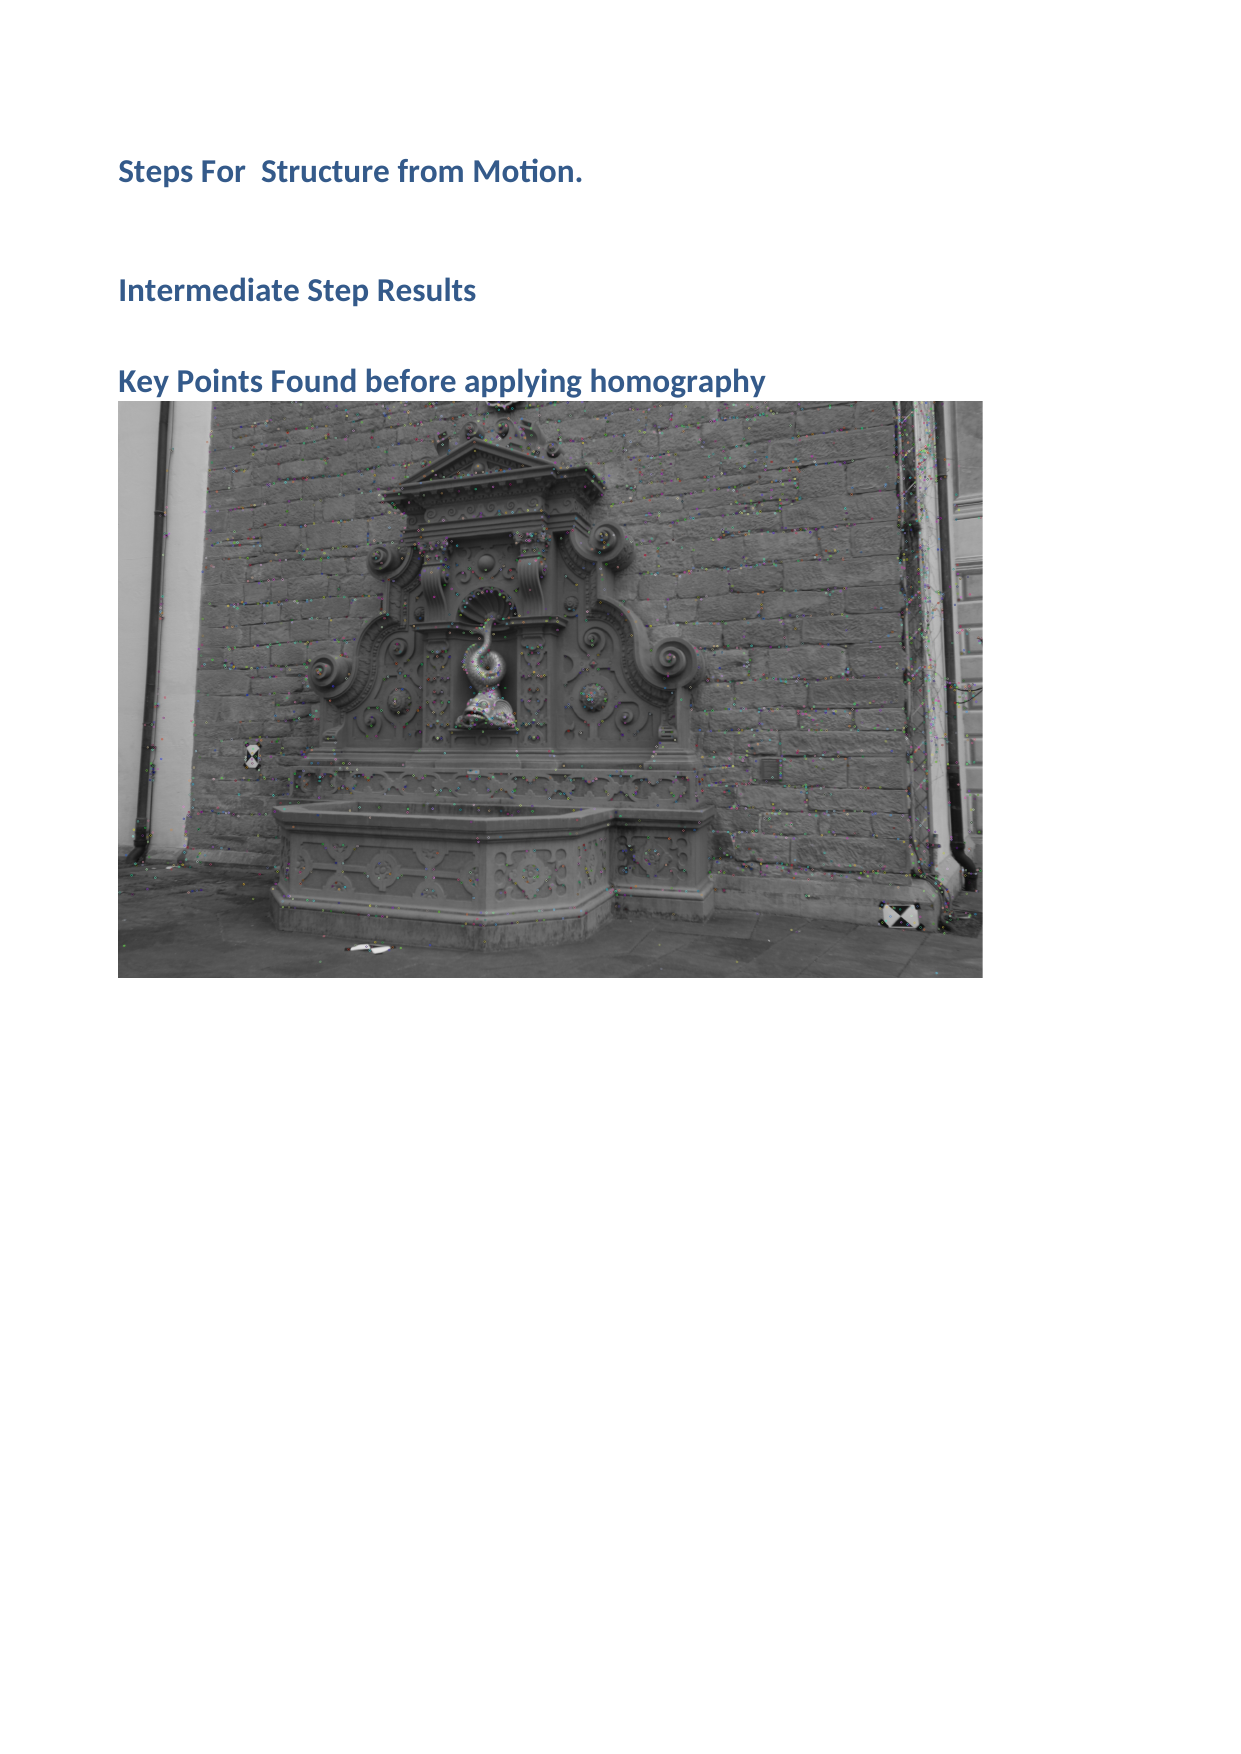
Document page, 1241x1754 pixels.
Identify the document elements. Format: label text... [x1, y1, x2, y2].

subtitle Intermediate Step Results [118, 269, 1152, 310]
picture [118, 401, 983, 978]
subtitle Steps For Structure from Motion. [118, 150, 1152, 191]
subtitle Key Points Found before applying homography [118, 360, 1152, 401]
